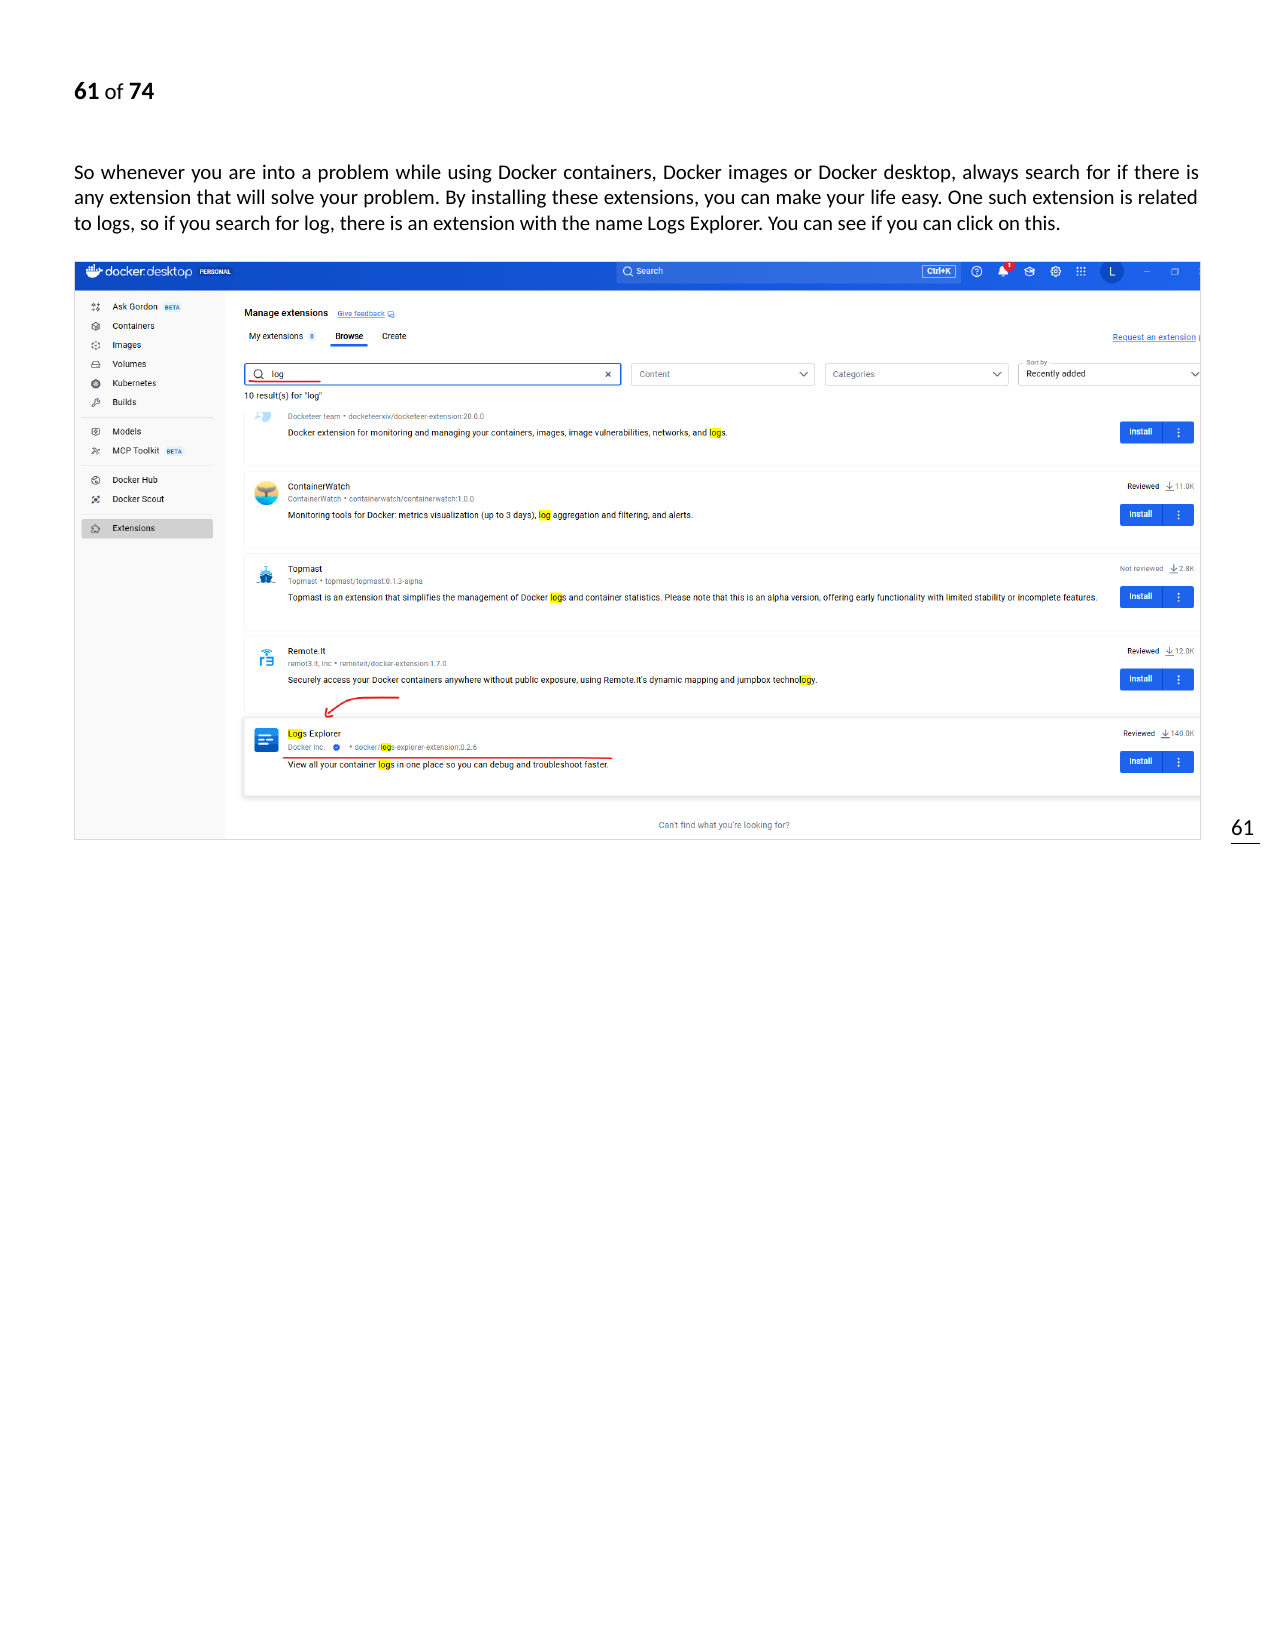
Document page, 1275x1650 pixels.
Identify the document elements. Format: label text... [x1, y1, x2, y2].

text So whenever you are into a problem while using Docker containers, Docker images or Docker desktop, always search for if there is any extension that will solve your problem. By installing these extensions, you can make your life easy. One such extension is related to logs, so if you search for log, there is an extension with the name Logs Explorer. You can see if you can click on this. [74, 159, 1201, 235]
picture [75, 262, 1200, 839]
